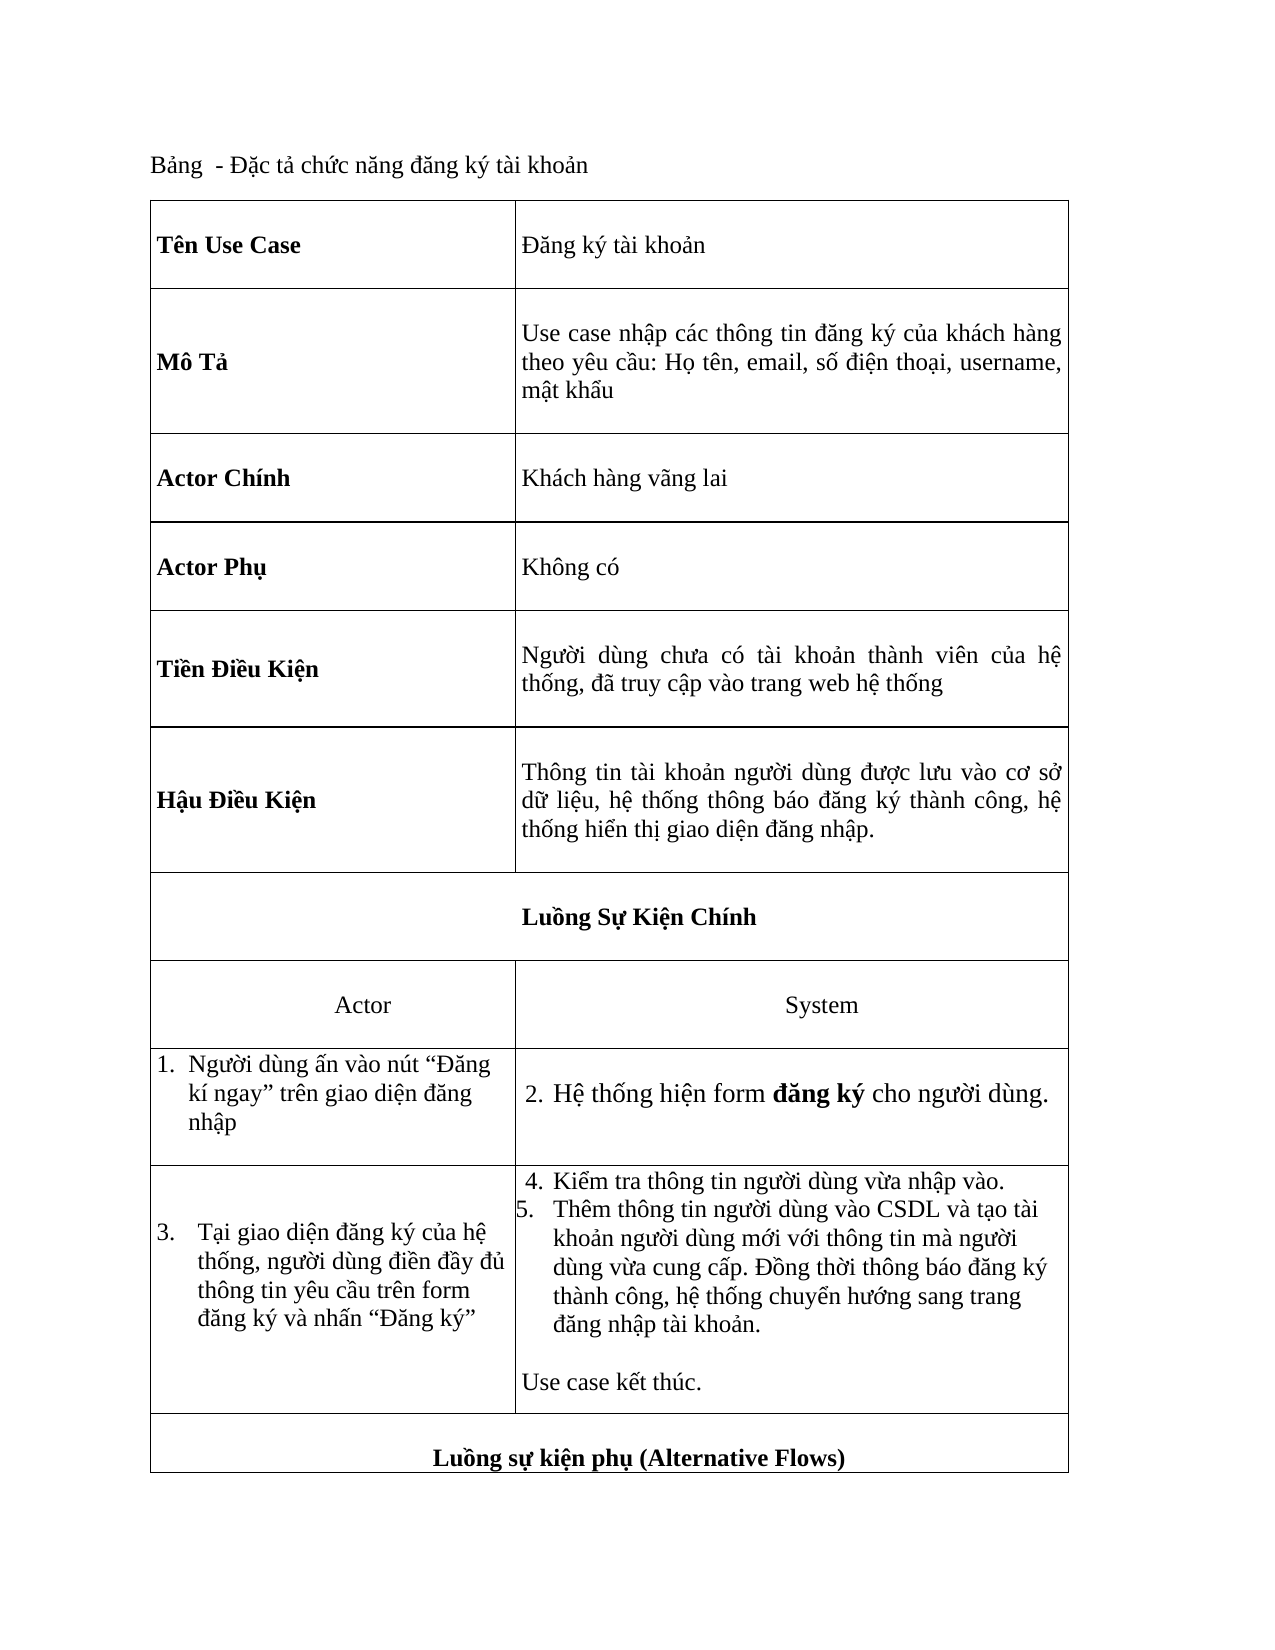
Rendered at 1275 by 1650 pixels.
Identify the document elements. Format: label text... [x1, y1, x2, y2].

table_cell Hệ thống hiện form đăng ký cho người dùng. [516, 1049, 1068, 1165]
table_cell Hậu Điều Kiện [151, 728, 515, 872]
table_cell Actor Phụ [151, 523, 515, 609]
table_cell Tiền Điều Kiện [151, 611, 515, 726]
table_cell Luồng Sự Kiện Chính [151, 873, 1068, 960]
table_cell Người dùng chưa có tài khoản thành viên của hệ thống, đã truy cập vào trang web hệ thống [516, 611, 1068, 726]
text Bảng - Đặc tả chức năng đăng ký tài khoản [150, 150, 1125, 179]
table_cell Tại giao diện đăng ký của hệ thống, người dùng điền đầy đủ thông tin yêu cầu trên form đăng ký và nhấn “Đăng ký” [151, 1166, 515, 1413]
table_cell Không có [516, 523, 1068, 609]
table_cell Kiểm tra thông tin người dùng vừa nhập vào. Thêm thông tin người dùng vào CSDL và tạo tài khoản người dùng mới với thông tin mà người dùng vừa cung cấp. Đồng thời thông báo đăng ký thành công, hệ thống chuyển hướng sang trang đăng nhập tài khoản. Use case kết thúc. [516, 1166, 1068, 1413]
table_cell Actor Chính [151, 434, 515, 521]
table_cell Khách hàng vãng lai [516, 434, 1068, 521]
table_cell Mô Tả [151, 289, 515, 433]
table_cell Người dùng ấn vào nút “Đăng kí ngay” trên giao diện đăng nhập [151, 1049, 515, 1165]
table_header Đăng ký tài khoản [516, 201, 1068, 288]
table_header Tên Use Case [151, 201, 515, 288]
table_cell System [516, 961, 1068, 1048]
table_cell Use case nhập các thông tin đăng ký của khách hàng theo yêu cầu: Họ tên, email, số điện thoại, username, mật khẩu [516, 289, 1068, 433]
table_cell Actor [151, 961, 515, 1048]
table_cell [151, 1414, 1068, 1472]
table_cell Thông tin tài khoản người dùng được lưu vào cơ sở dữ liệu, hệ thống thông báo đăng ký thành công, hệ thống hiển thị giao diện đăng nhập. [516, 728, 1068, 872]
